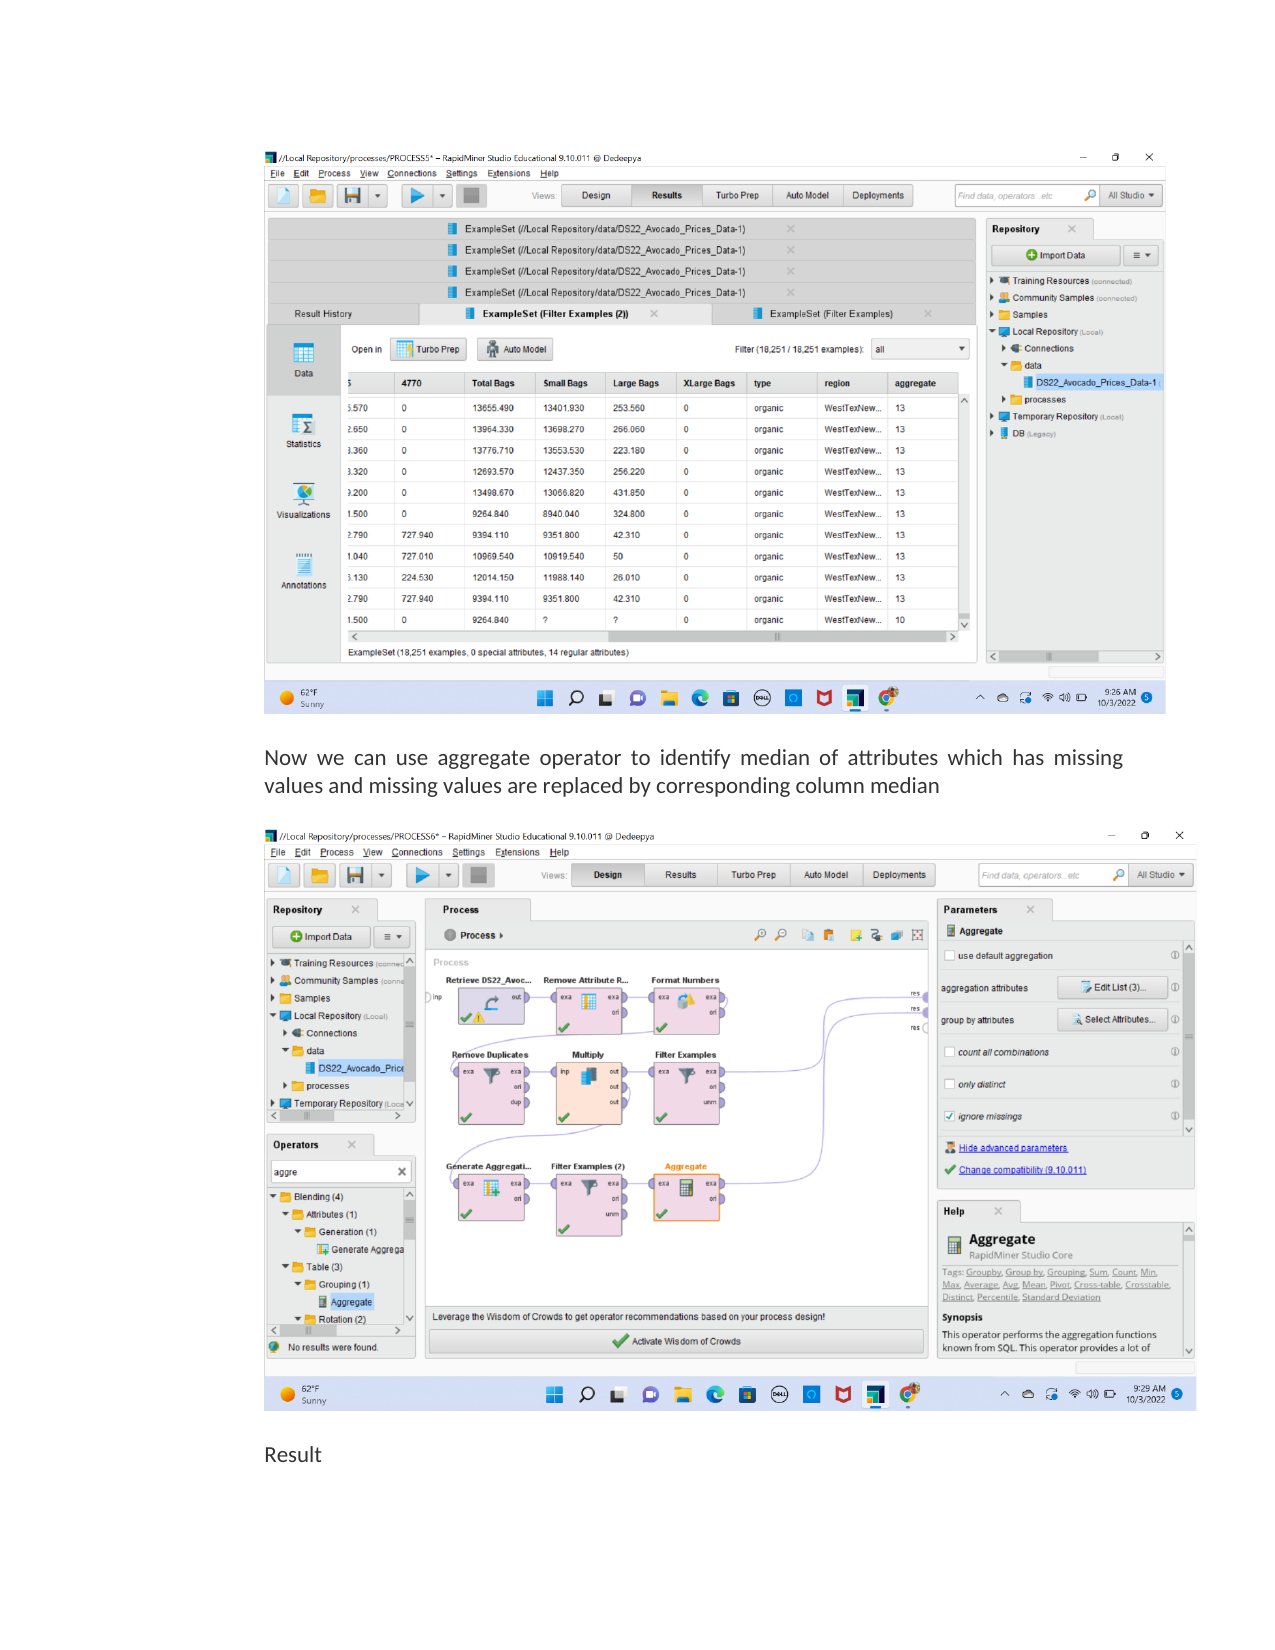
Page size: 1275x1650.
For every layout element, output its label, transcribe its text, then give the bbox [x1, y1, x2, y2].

text Result [264, 1440, 1125, 1468]
picture [264, 827, 1197, 1411]
picture [264, 150, 1166, 714]
text Now we can use aggregate operator to identify median of attributes which has missing values and missing values are replaced by corresponding column median [264, 743, 1125, 799]
